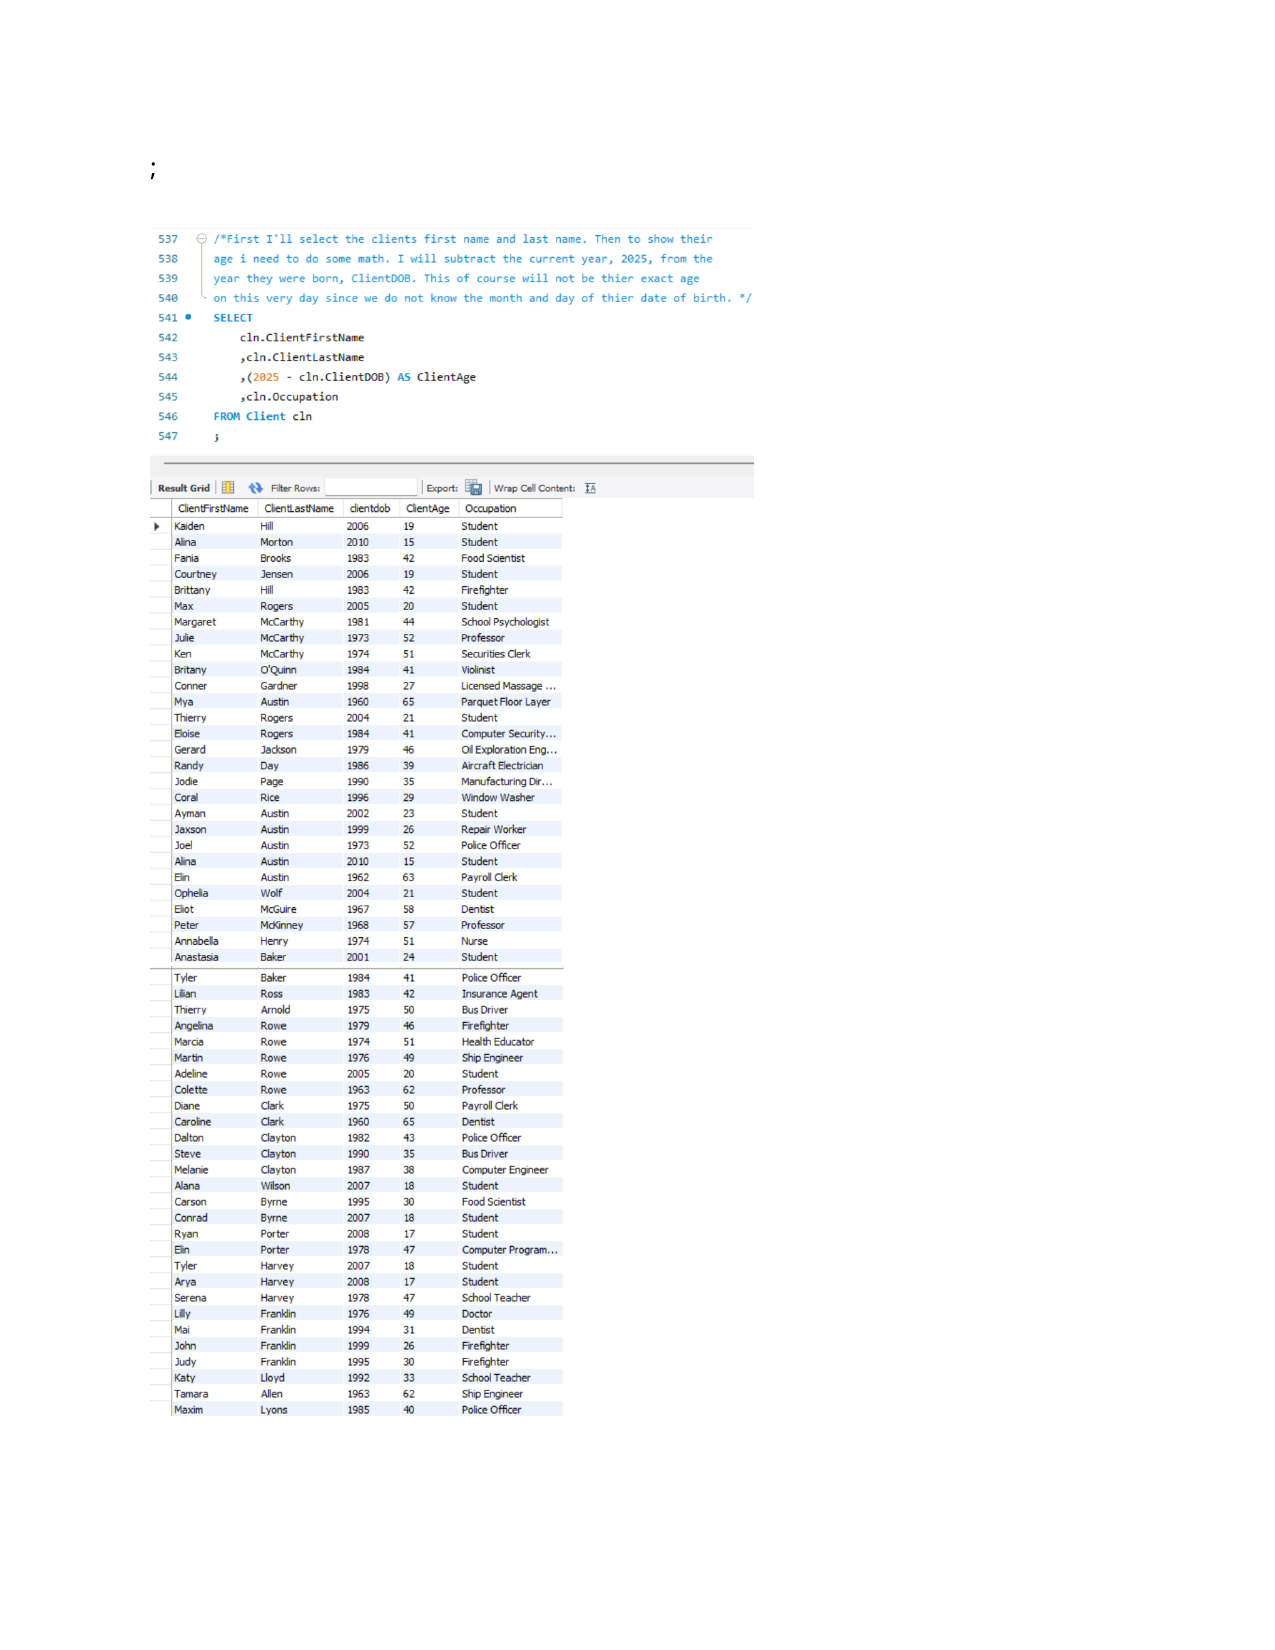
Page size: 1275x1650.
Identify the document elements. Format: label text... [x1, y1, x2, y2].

picture [150, 966, 763, 1416]
text ; [150, 150, 1125, 184]
picture [150, 228, 755, 962]
